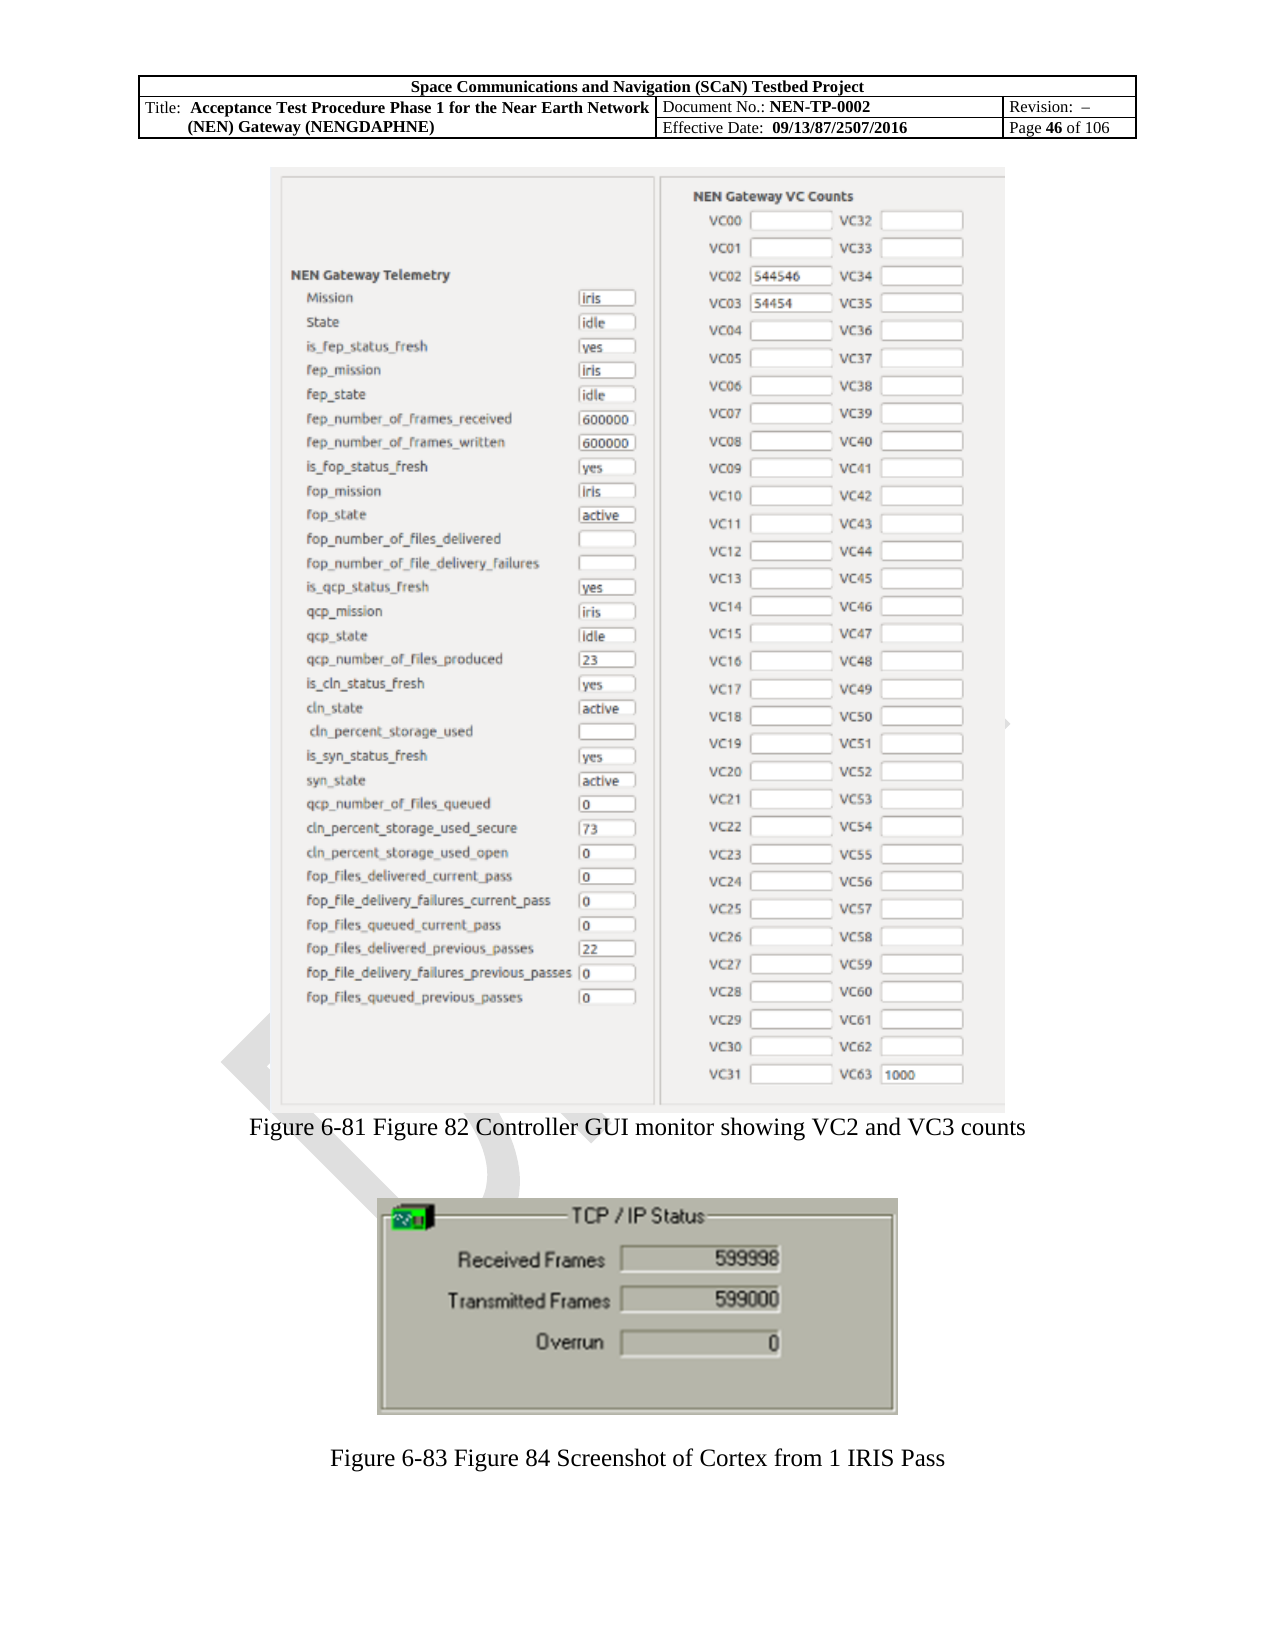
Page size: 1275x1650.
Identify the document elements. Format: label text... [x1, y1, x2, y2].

text 6Screenshot of Cortex from 1 IRIS Pass [150, 1443, 1125, 1472]
picture [377, 1198, 898, 1415]
text 6Controller GUI monitor showing VC2 and VC3 counts [150, 1112, 1125, 1141]
picture [270, 167, 1005, 1113]
